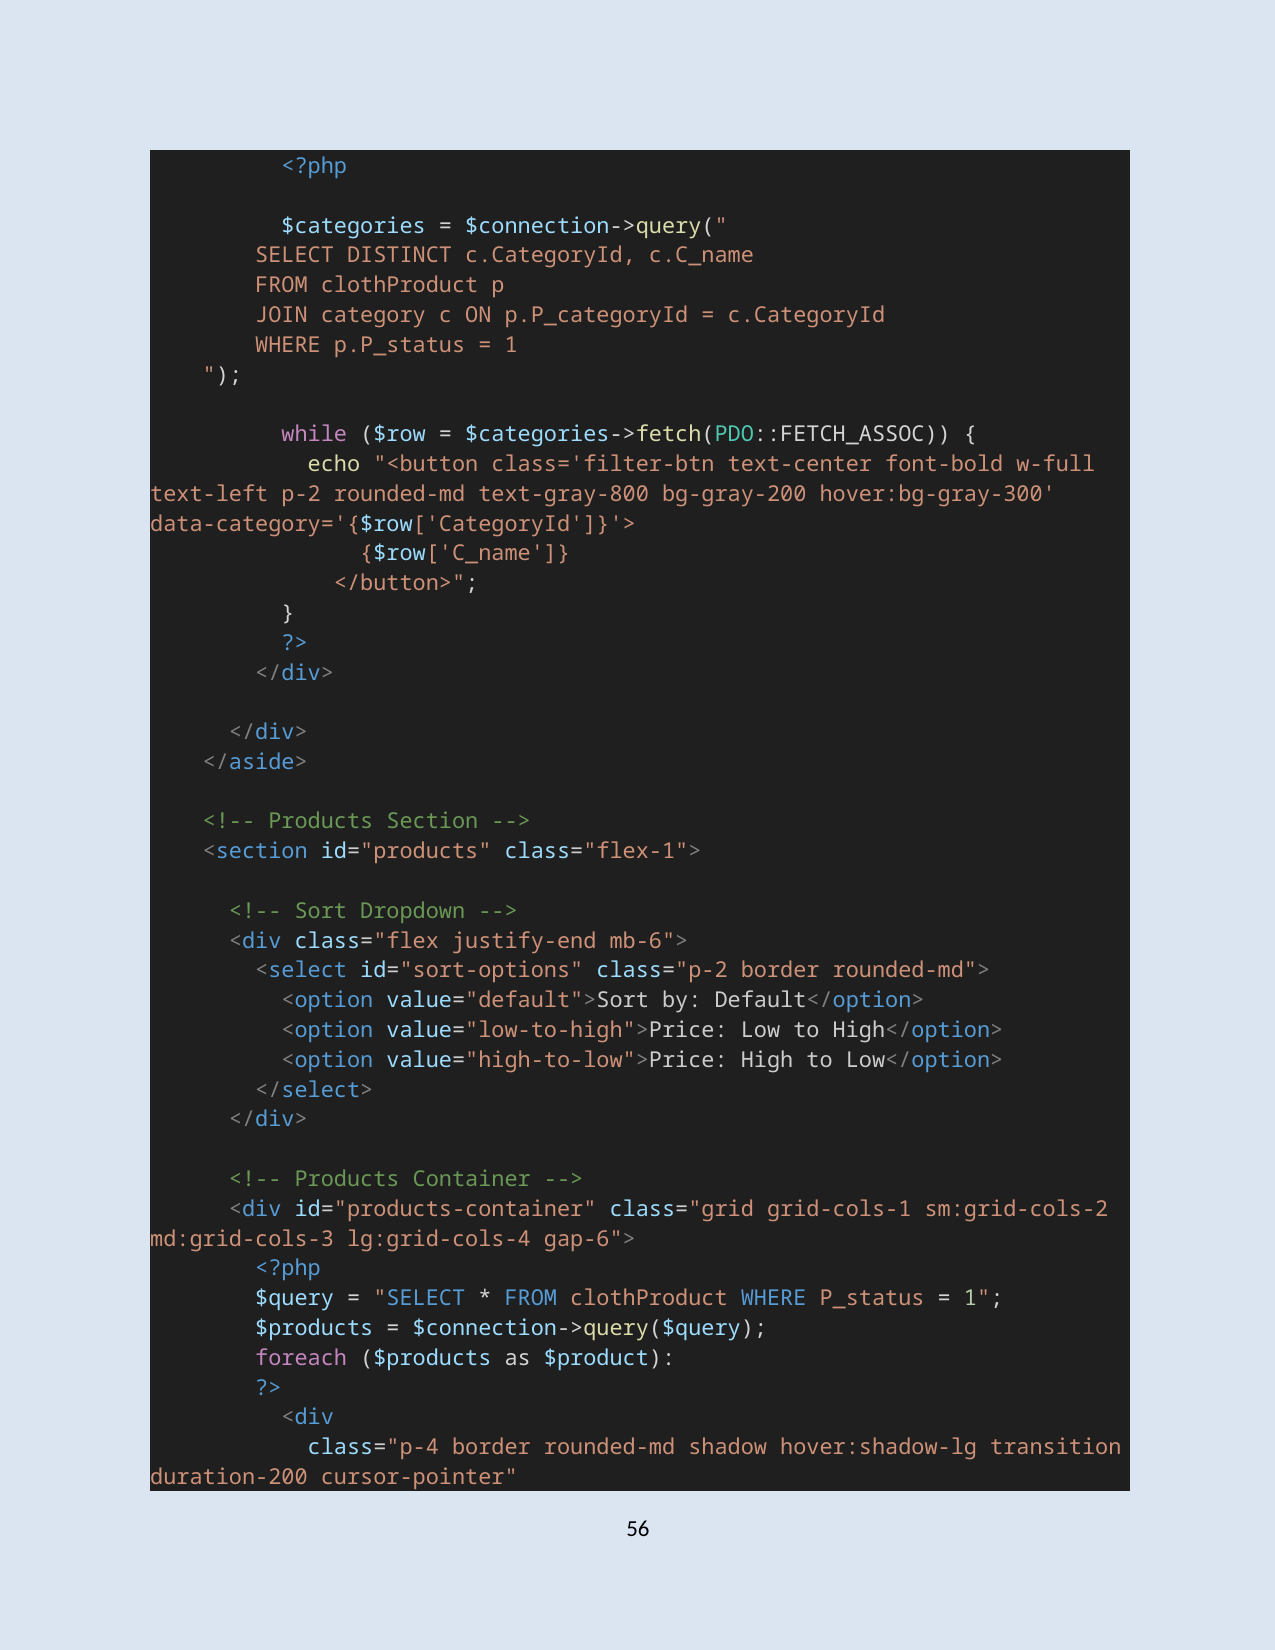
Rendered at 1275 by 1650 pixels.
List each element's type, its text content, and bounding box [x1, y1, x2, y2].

text <select id="sort-options" class="p-2 border rounded-md"> [150, 954, 1130, 984]
text </div> [150, 656, 1130, 686]
text <section id="products" class="flex-1"> [150, 835, 1130, 865]
text <!-- Products Container --> [150, 1163, 1130, 1193]
text <?php [150, 1252, 1130, 1282]
text <?php [150, 150, 1130, 180]
text </select> [150, 1073, 1130, 1103]
text $query = "SELECT * FROM clothProduct WHERE P_status = 1"; [150, 1282, 1130, 1312]
text </aside> [150, 746, 1130, 776]
text <!-- Products Section --> [150, 805, 1130, 835]
text <option value="default">Sort by: Default</option> [150, 984, 1130, 1014]
text </div> [150, 716, 1130, 746]
text $products = $connection->query($query); [150, 1312, 1130, 1342]
text <div id="products-container" class="grid grid-cols-1 sm:grid-cols-2 md:grid-cols-3 lg:grid-cols-4 gap-6"> [150, 1193, 1130, 1252]
text foreach ($products as $product): [150, 1342, 1130, 1371]
text </div> [150, 1103, 1130, 1133]
text JOIN category c ON p.P_categoryId = c.CategoryId [150, 299, 1130, 329]
text <option value="low-to-high">Price: Low to High</option> [150, 1014, 1130, 1044]
text echo "<button class='filter-btn text-center font-bold w-full text-left p-2 rounded-md text-gray-800 bg-gray-200 hover:bg-gray-300' data-category='{$row['CategoryId']}'> [150, 448, 1130, 537]
text "); [150, 358, 1130, 388]
text while ($row = $categories->fetch(PDO::FETCH_ASSOC)) { [150, 418, 1130, 448]
text </button>"; [150, 567, 1130, 597]
text <div [150, 1401, 1130, 1431]
text ?> [150, 627, 1130, 656]
text <!-- Sort Dropdown --> [150, 895, 1130, 924]
text <option value="high-to-low">Price: High to Low</option> [150, 1044, 1130, 1073]
text <div class="flex justify-end mb-6"> [150, 924, 1130, 954]
text ?> [150, 1371, 1130, 1401]
text $categories = $connection->query(" [150, 209, 1130, 239]
text class="p-4 border rounded-md shadow hover:shadow-lg transition duration-200 cursor-pointer" [150, 1431, 1130, 1491]
text FROM clothProduct p [150, 269, 1130, 299]
text SELECT DISTINCT c.CategoryId, c.C_name [150, 239, 1130, 269]
text {$row['C_name']} [150, 537, 1130, 567]
text } [150, 597, 1130, 627]
text WHERE p.P_status = 1 [150, 329, 1130, 358]
